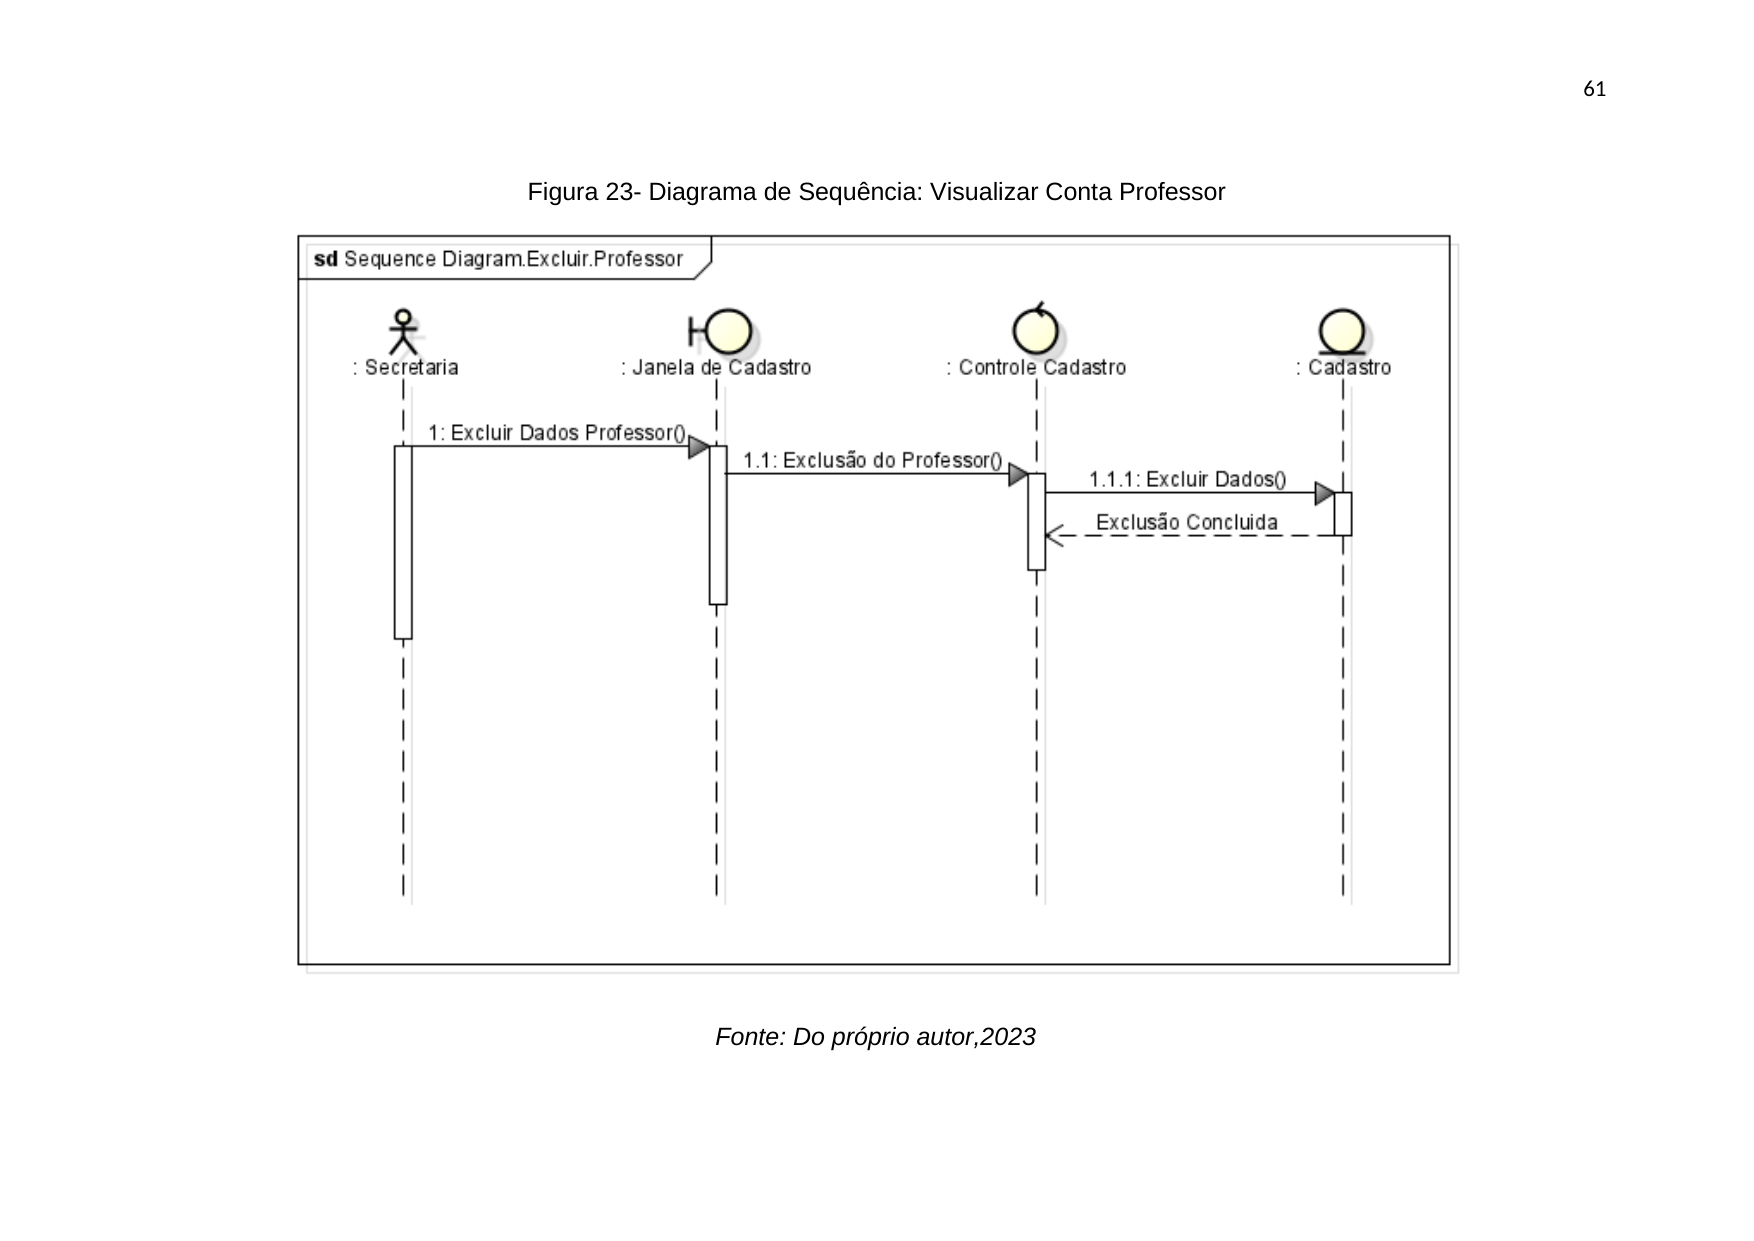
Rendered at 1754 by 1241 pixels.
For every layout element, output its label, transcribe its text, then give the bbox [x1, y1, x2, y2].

text Figura 23- Diagrama de Sequência: Visualizar Conta Professor [148, 177, 1606, 206]
picture [272, 220, 1482, 988]
text Fonte: Do próprio autor,2023 [148, 1022, 1606, 1051]
